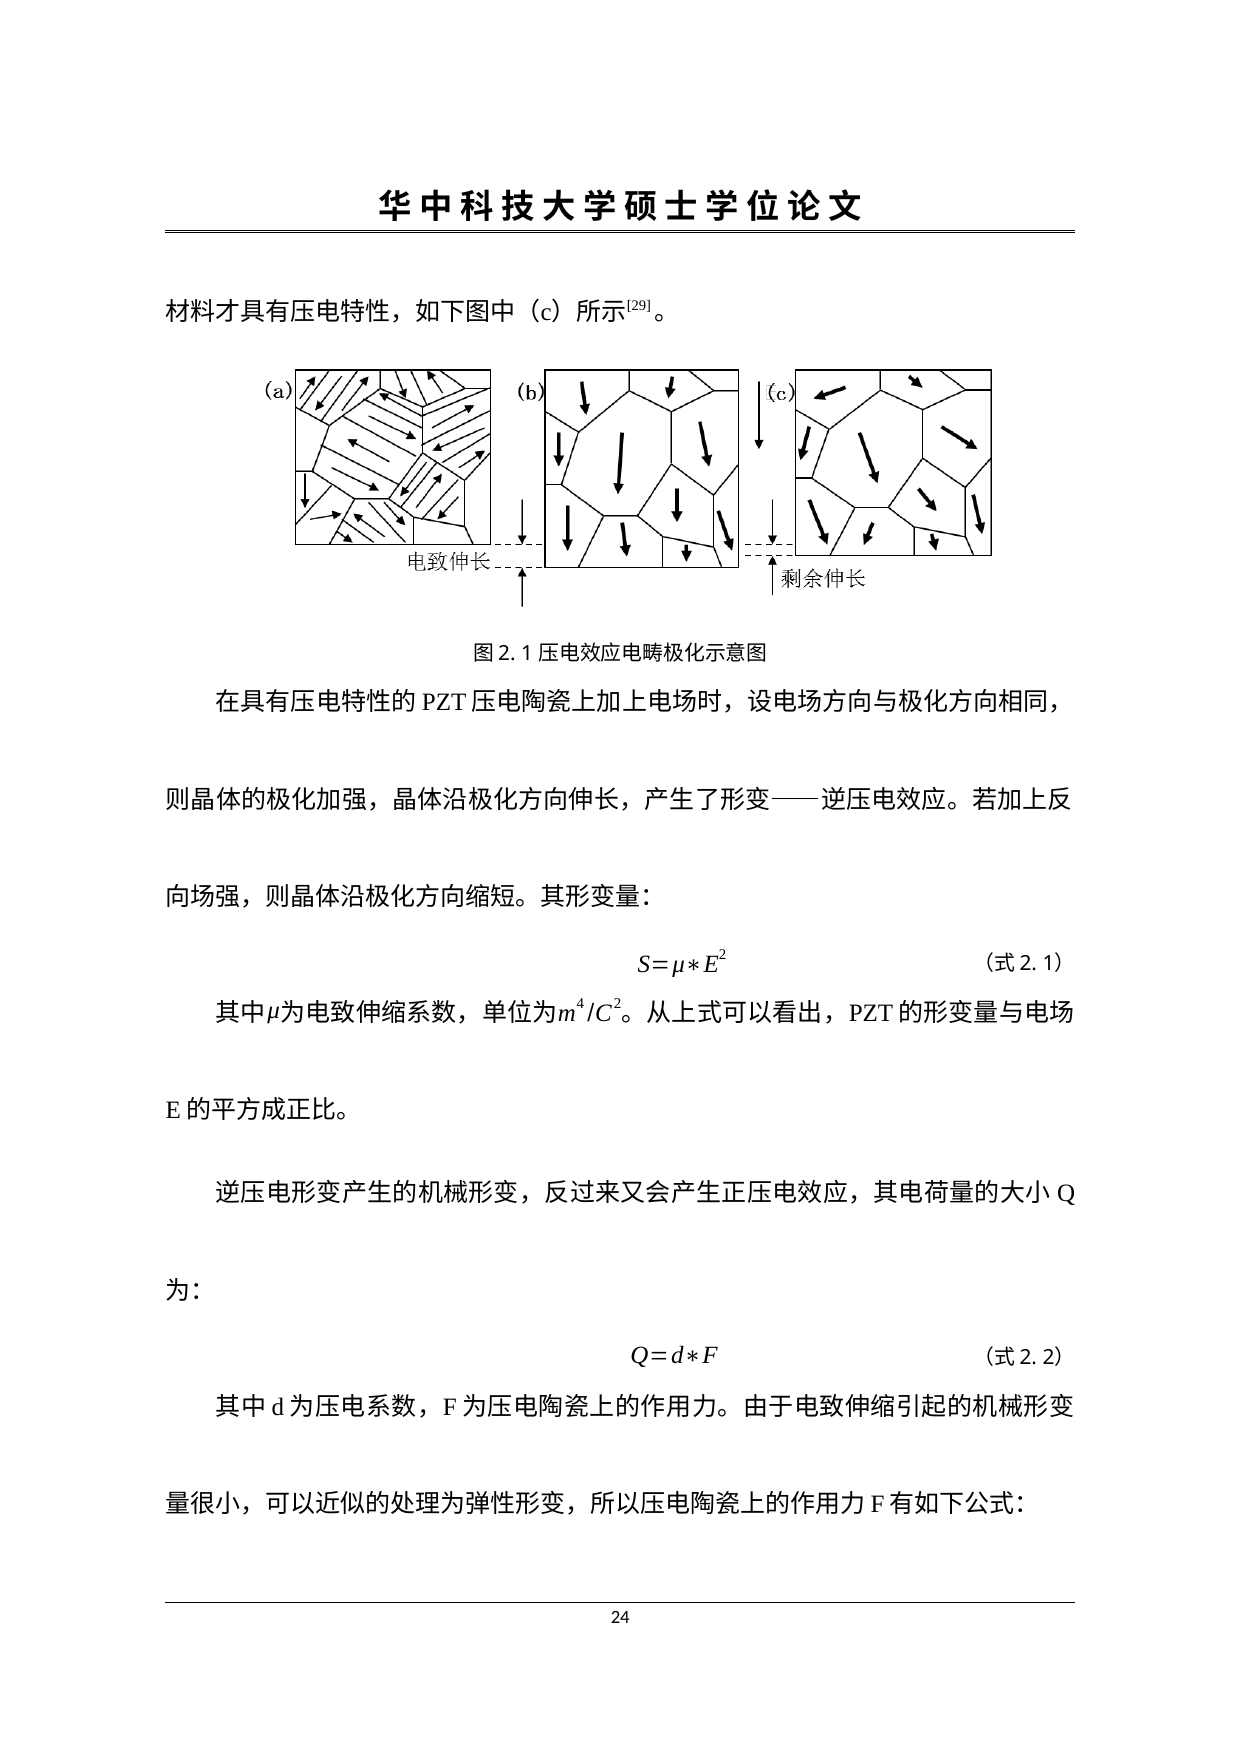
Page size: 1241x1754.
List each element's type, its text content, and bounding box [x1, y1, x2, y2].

text （式2. 1） [165, 945, 1075, 978]
text 其中d为压电系数，F为压电陶瓷上的作用力。由于电致伸缩引起的机械形变量很小，可以近似的处理为弹性形变，所以压电陶瓷上的作用力F有如下公式： [165, 1372, 1075, 1534]
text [165, 277, 1075, 342]
text 逆压电形变产生的机械形变，反过来又会产生正压电效应，其电荷量的大小Q为： [165, 1158, 1075, 1321]
text 在具有压电特性的PZT压电陶瓷上加上电场时，设电场方向与极化方向相同，则晶体的极化加强，晶体沿极化方向伸长，产生了形变——逆压电效应。若加上反向场强，则晶体沿极化方向缩短。其形变量： [165, 667, 1075, 927]
text （式2. 2） [165, 1339, 1075, 1372]
text 图2. 1 压电效应电畴极化示意图 [165, 635, 1075, 667]
text 其中为电致伸缩系数，单位为。从上式可以看出，PZT的形变量与电场E的平方成正比。 [165, 978, 1075, 1140]
picture [247, 360, 993, 607]
